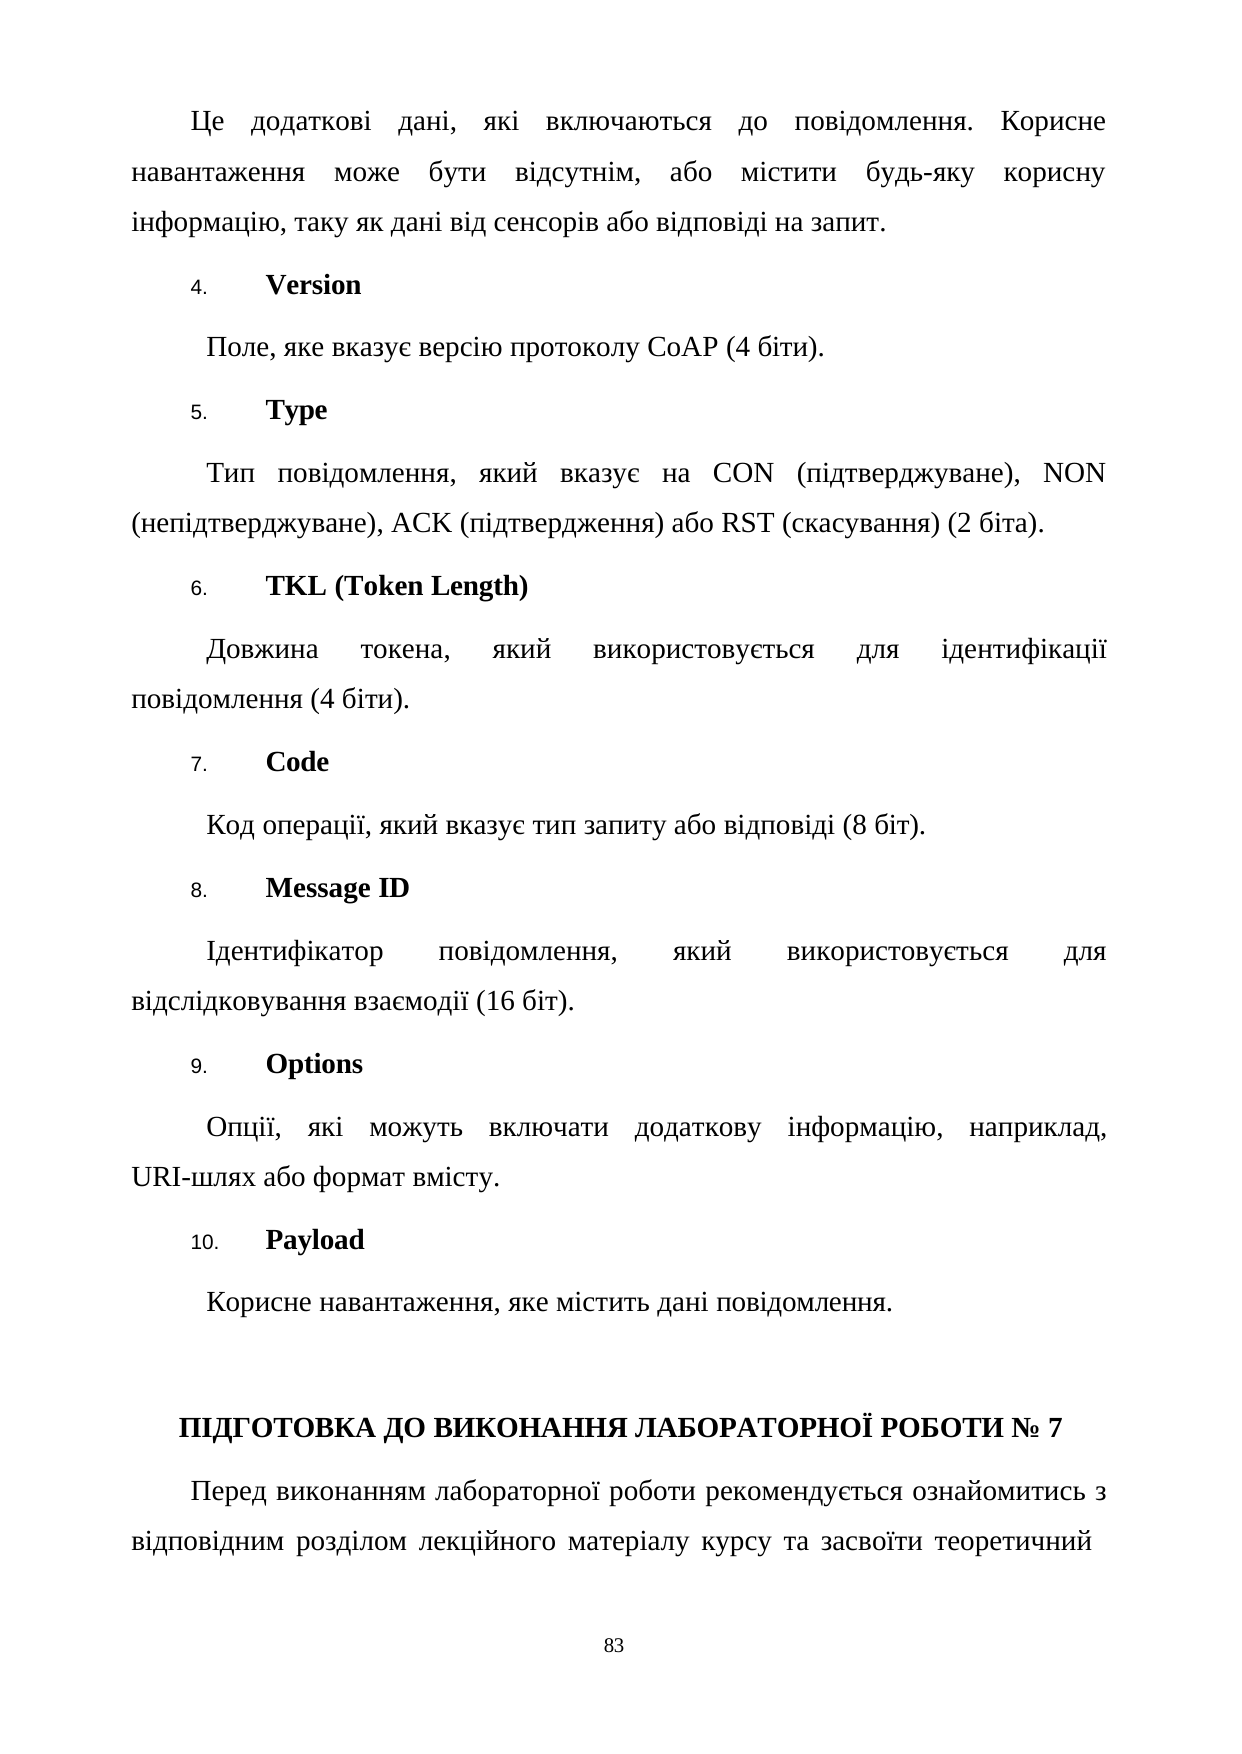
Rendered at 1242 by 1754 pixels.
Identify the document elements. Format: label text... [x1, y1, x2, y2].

subtitle Payload [190, 1222, 1242, 1255]
text Це додаткові дані, які включаються до повідомлення. Корисне навантаження може бути відсутнім, або містити будь-яку корисну інформацію, таку як дані від сенсорів або відповіді на запит. [131, 103, 1107, 237]
subtitle Message ID [190, 870, 1242, 903]
subtitle Code [190, 744, 1242, 778]
text Корисне навантаження, яке містить дані повідомлення. [206, 1284, 1242, 1318]
text Тип повідомлення, який вказує на CON (підтверджуване), NON (непідтверджуване), ACK (підтвердження) або RST (скасування) (2 біта). [131, 455, 1107, 539]
subtitle Type [190, 392, 1242, 426]
subtitle TKL (Token Length) [190, 568, 1242, 602]
subtitle ПІДГОТОВКА ДО ВИКОНАННЯ ЛАБОРАТОРНОЇ РОБОТИ № 7 [179, 1410, 1242, 1444]
text Ідентифікатор повідомлення, який використовується для відслідковування взаємодії (16 біт). [131, 933, 1107, 1017]
text Поле, яке вказує версію протоколу CoAP (4 біти). [206, 329, 1242, 363]
text Код операції, який вказує тип запиту або відповіді (8 біт). [206, 807, 1242, 841]
text Довжина токена, який використовується для ідентифікації повідомлення (4 біти). [131, 631, 1107, 715]
subtitle Options [190, 1046, 1242, 1079]
subtitle Version [190, 267, 1242, 300]
text Опції, які можуть включати додаткову інформацію, наприклад, URI-шлях або формат вмісту. [131, 1109, 1107, 1192]
text Перед виконанням лабораторної роботи рекомендується ознайомитись з відповідним розділом лекційного матеріалу курсу та засвоїти теоретичний [131, 1473, 1107, 1557]
